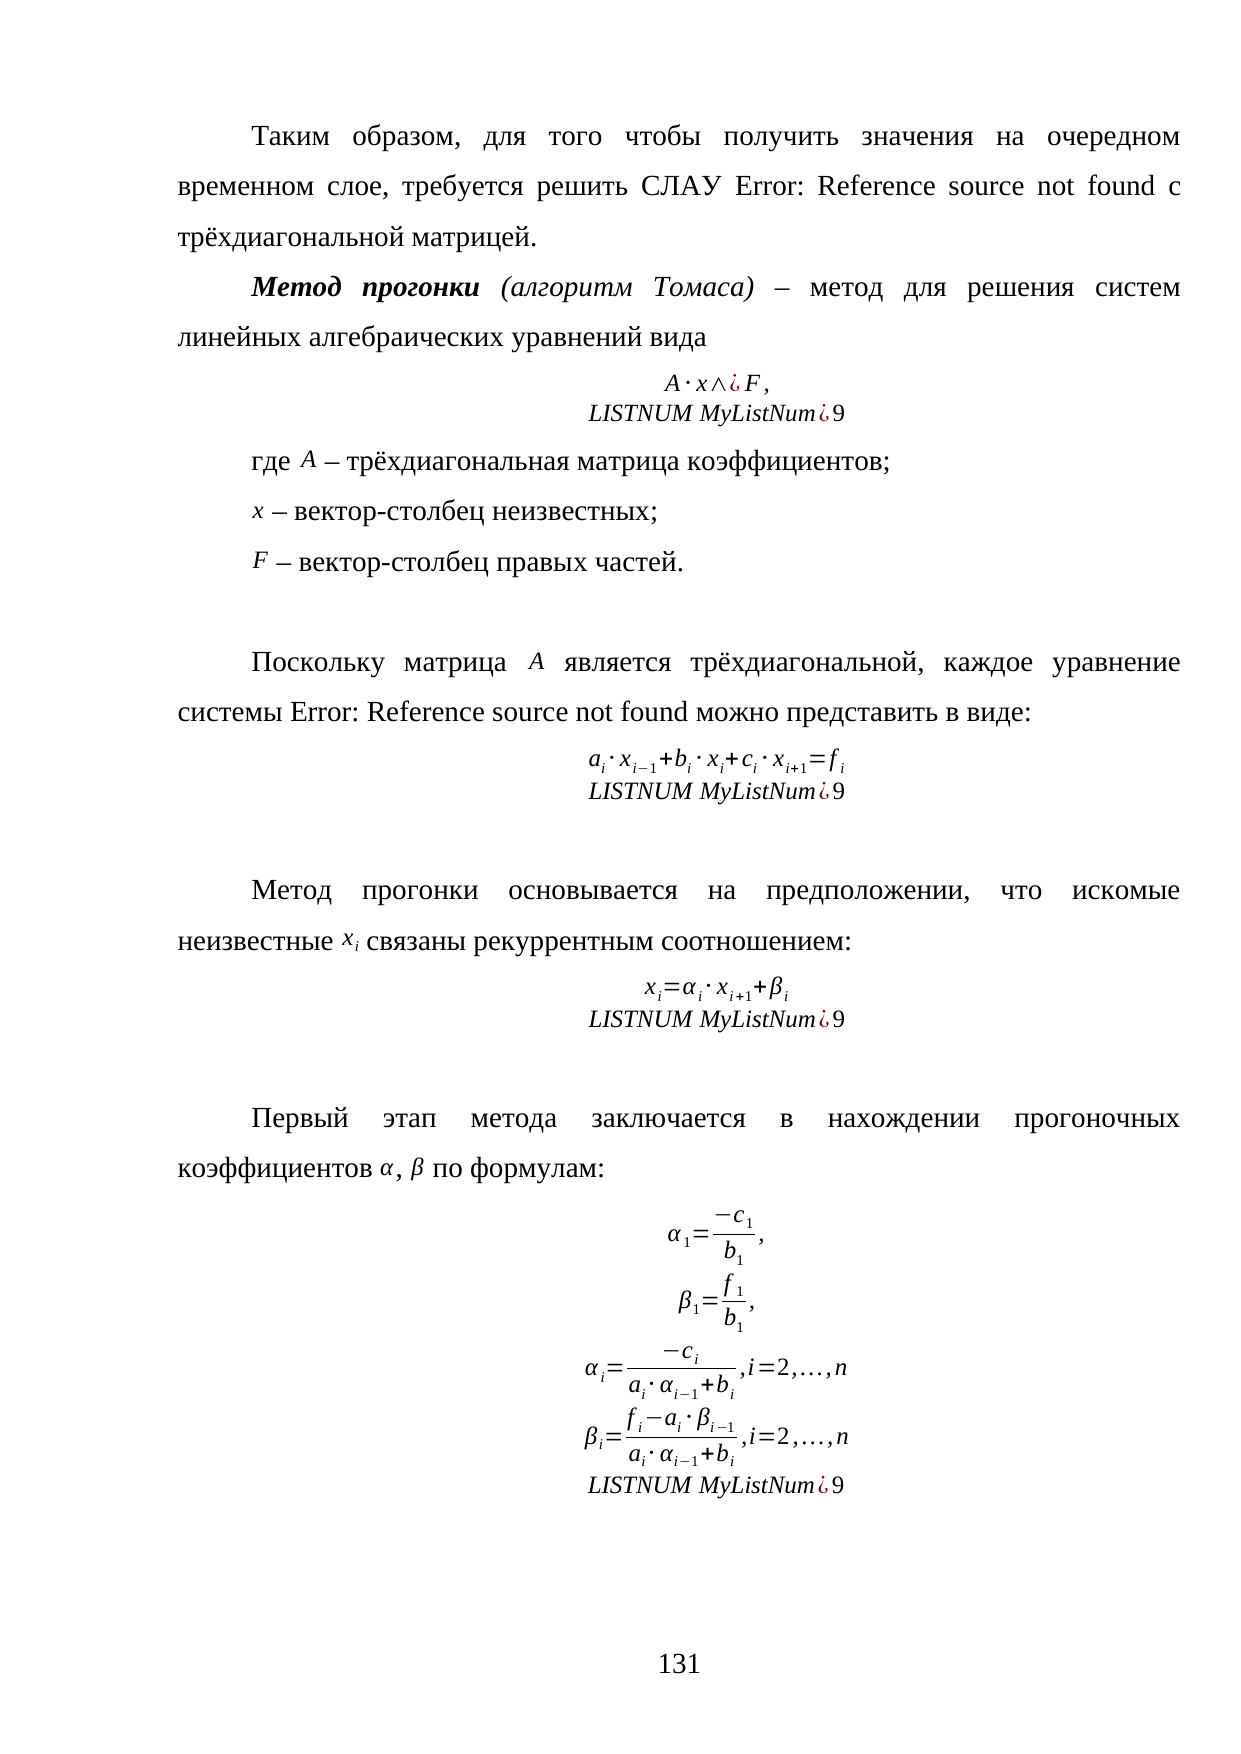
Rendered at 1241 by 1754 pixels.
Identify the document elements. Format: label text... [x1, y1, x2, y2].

text – вектор-столбец правых частей. [177, 544, 1181, 577]
text Поскольку матрица является трёхдиагональной, каждое уравнение системы (95) можно представить в виде: [177, 644, 1181, 728]
text где – трёхдиагональная матрица коэффициентов; [177, 443, 1181, 477]
text – вектор-столбец неизвестных; [177, 493, 1181, 527]
text Метод прогонки основывается на предположении, что искомые неизвестные связаны рекуррентным соотношением: [177, 872, 1181, 956]
text Таким образом, для того чтобы получить значения на очередном временном слое, требуется решить СЛАУ (94) с трёхдиагональной матрицей. [177, 118, 1181, 252]
text Первый этап метода заключается в нахождении прогоночных коэффициентов , по формулам: [177, 1100, 1181, 1184]
text Метод прогонки (алгоритм Томаса) – метод для решения систем линейных алгебраических уравнений вида [177, 269, 1181, 353]
